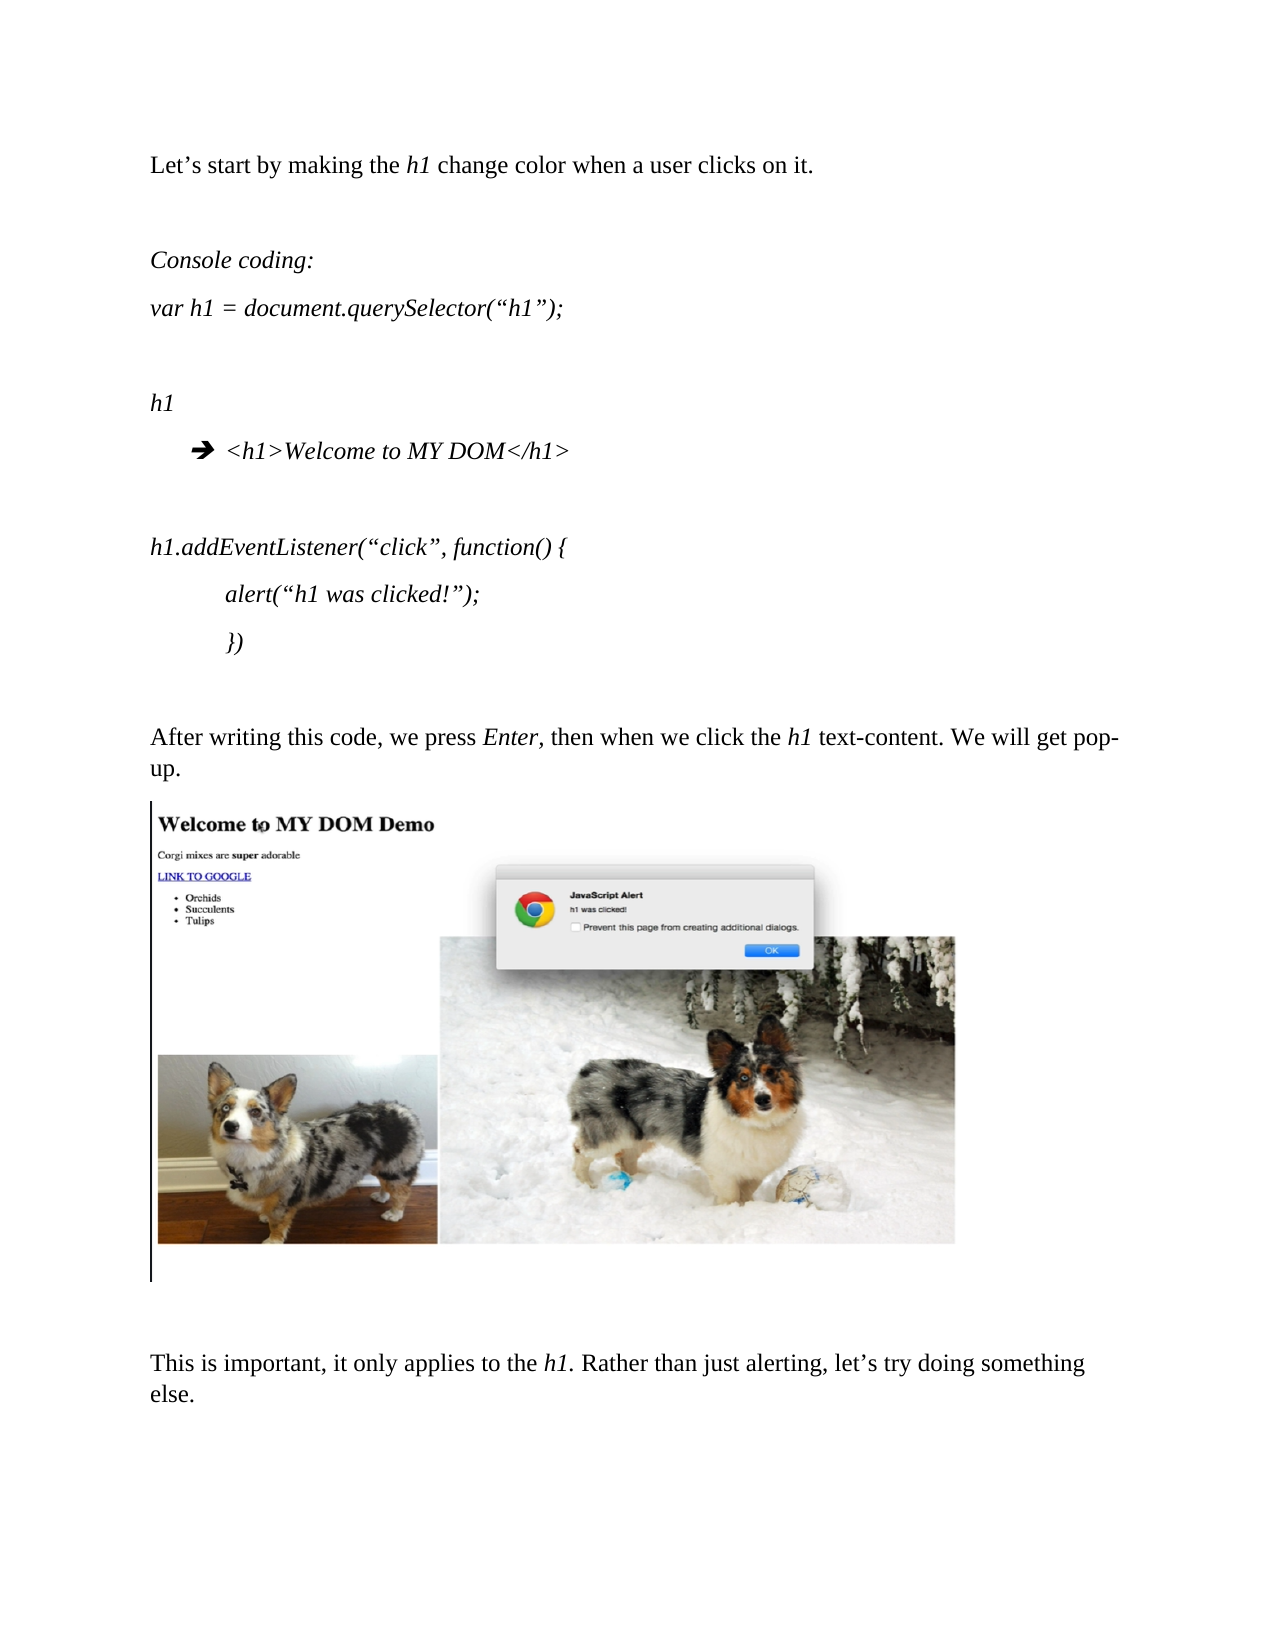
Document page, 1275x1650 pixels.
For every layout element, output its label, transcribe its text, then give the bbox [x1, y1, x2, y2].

picture [150, 801, 1125, 1282]
text h1.addEventListener(“click”, function() { [150, 532, 1125, 560]
text var h1 = document.querySelector(“h1”); [150, 293, 1125, 322]
text After writing this code, we press Enter, then when we click the h1 text-content. We will get pop-up. [150, 722, 1125, 782]
list <h1>Welcome to MY DOM</h1> [187, 436, 1125, 465]
text h1 [150, 388, 1125, 417]
text Console coding: [150, 245, 1125, 274]
text This is important, it only applies to the h1. Rather than just alerting, let’s try doing something else. [150, 1348, 1125, 1408]
text alert(“h1 was clicked!”); [150, 579, 1125, 608]
text Let’s start by making the h1 change color when a user clicks on it. [150, 150, 1125, 179]
text }) [150, 627, 1125, 656]
